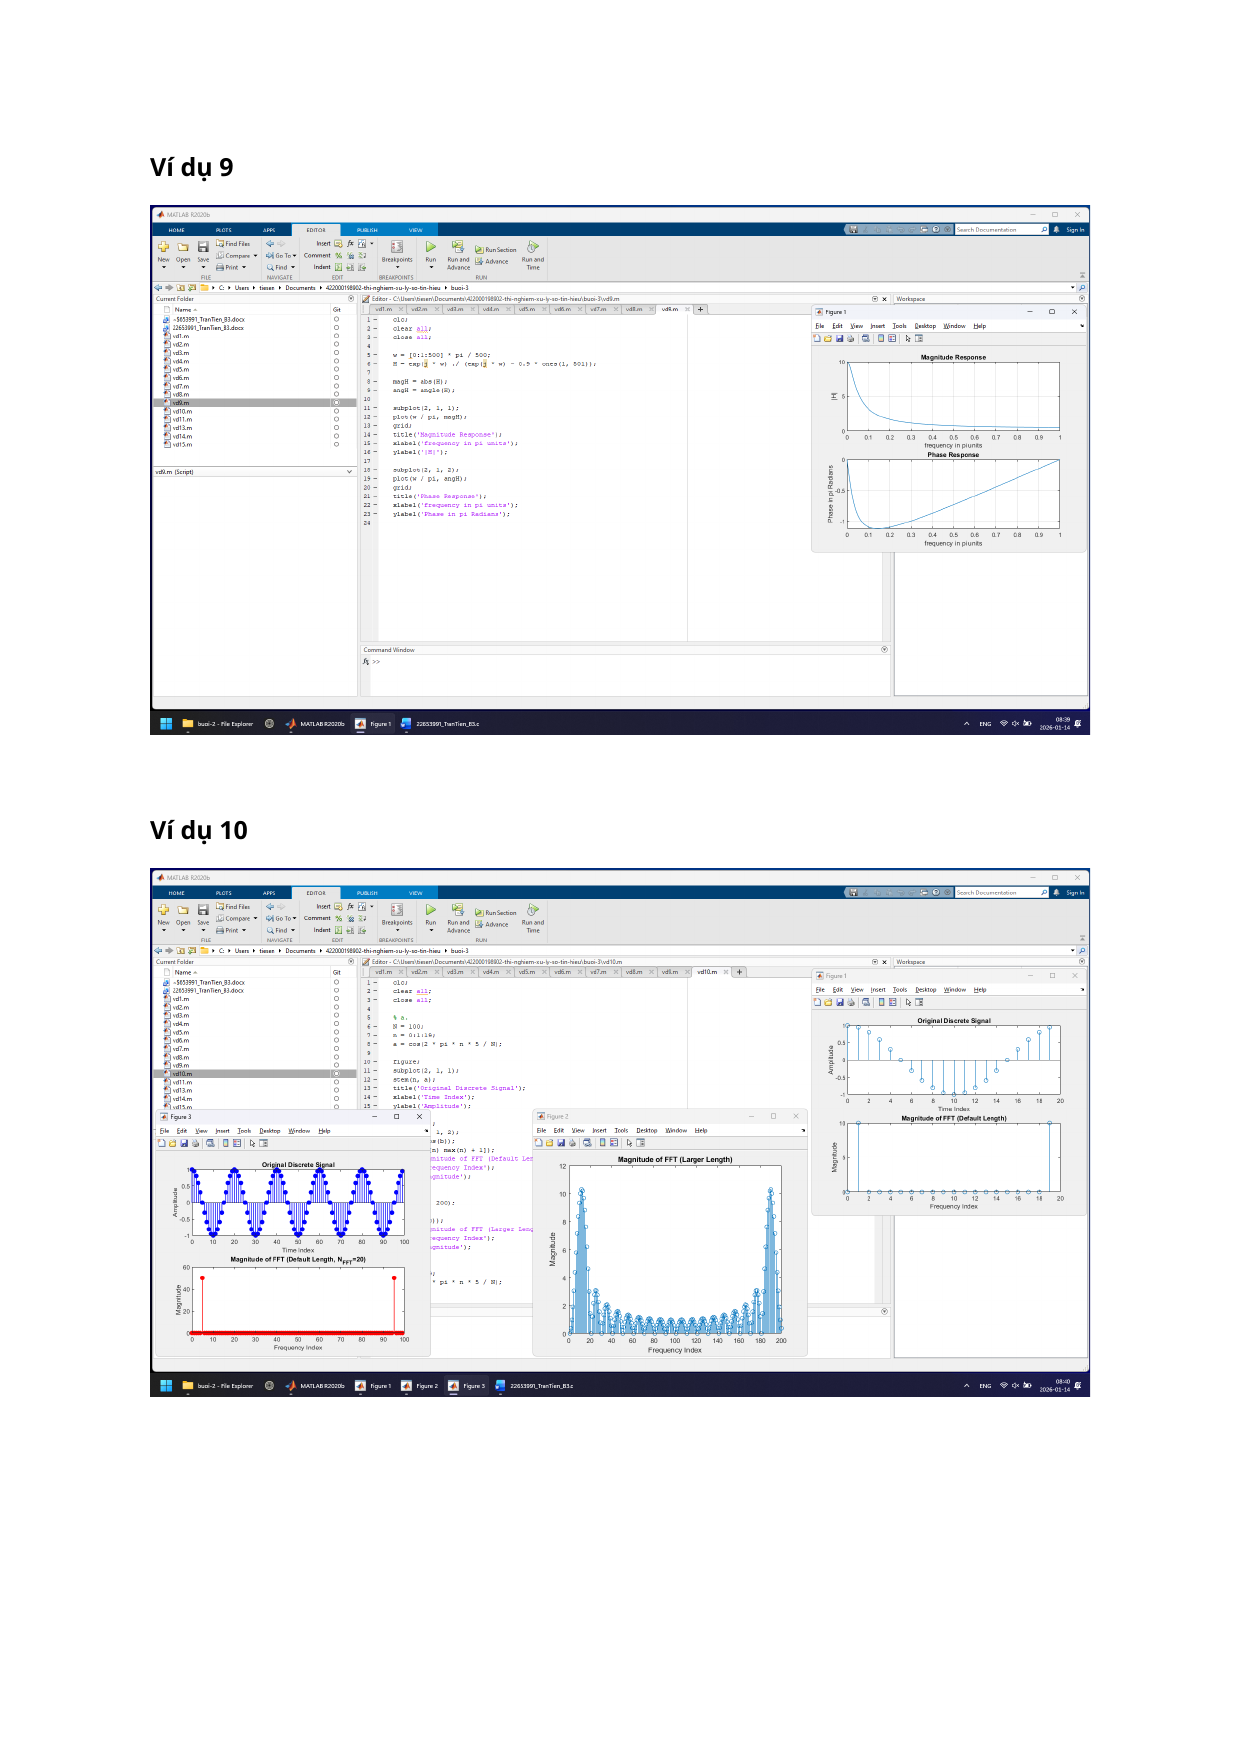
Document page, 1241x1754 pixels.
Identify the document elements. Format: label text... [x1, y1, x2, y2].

picture [150, 868, 1091, 1397]
subtitle Ví dụ 10 [150, 812, 1090, 846]
subtitle Ví dụ 9 [150, 150, 1090, 184]
picture [150, 205, 1091, 735]
